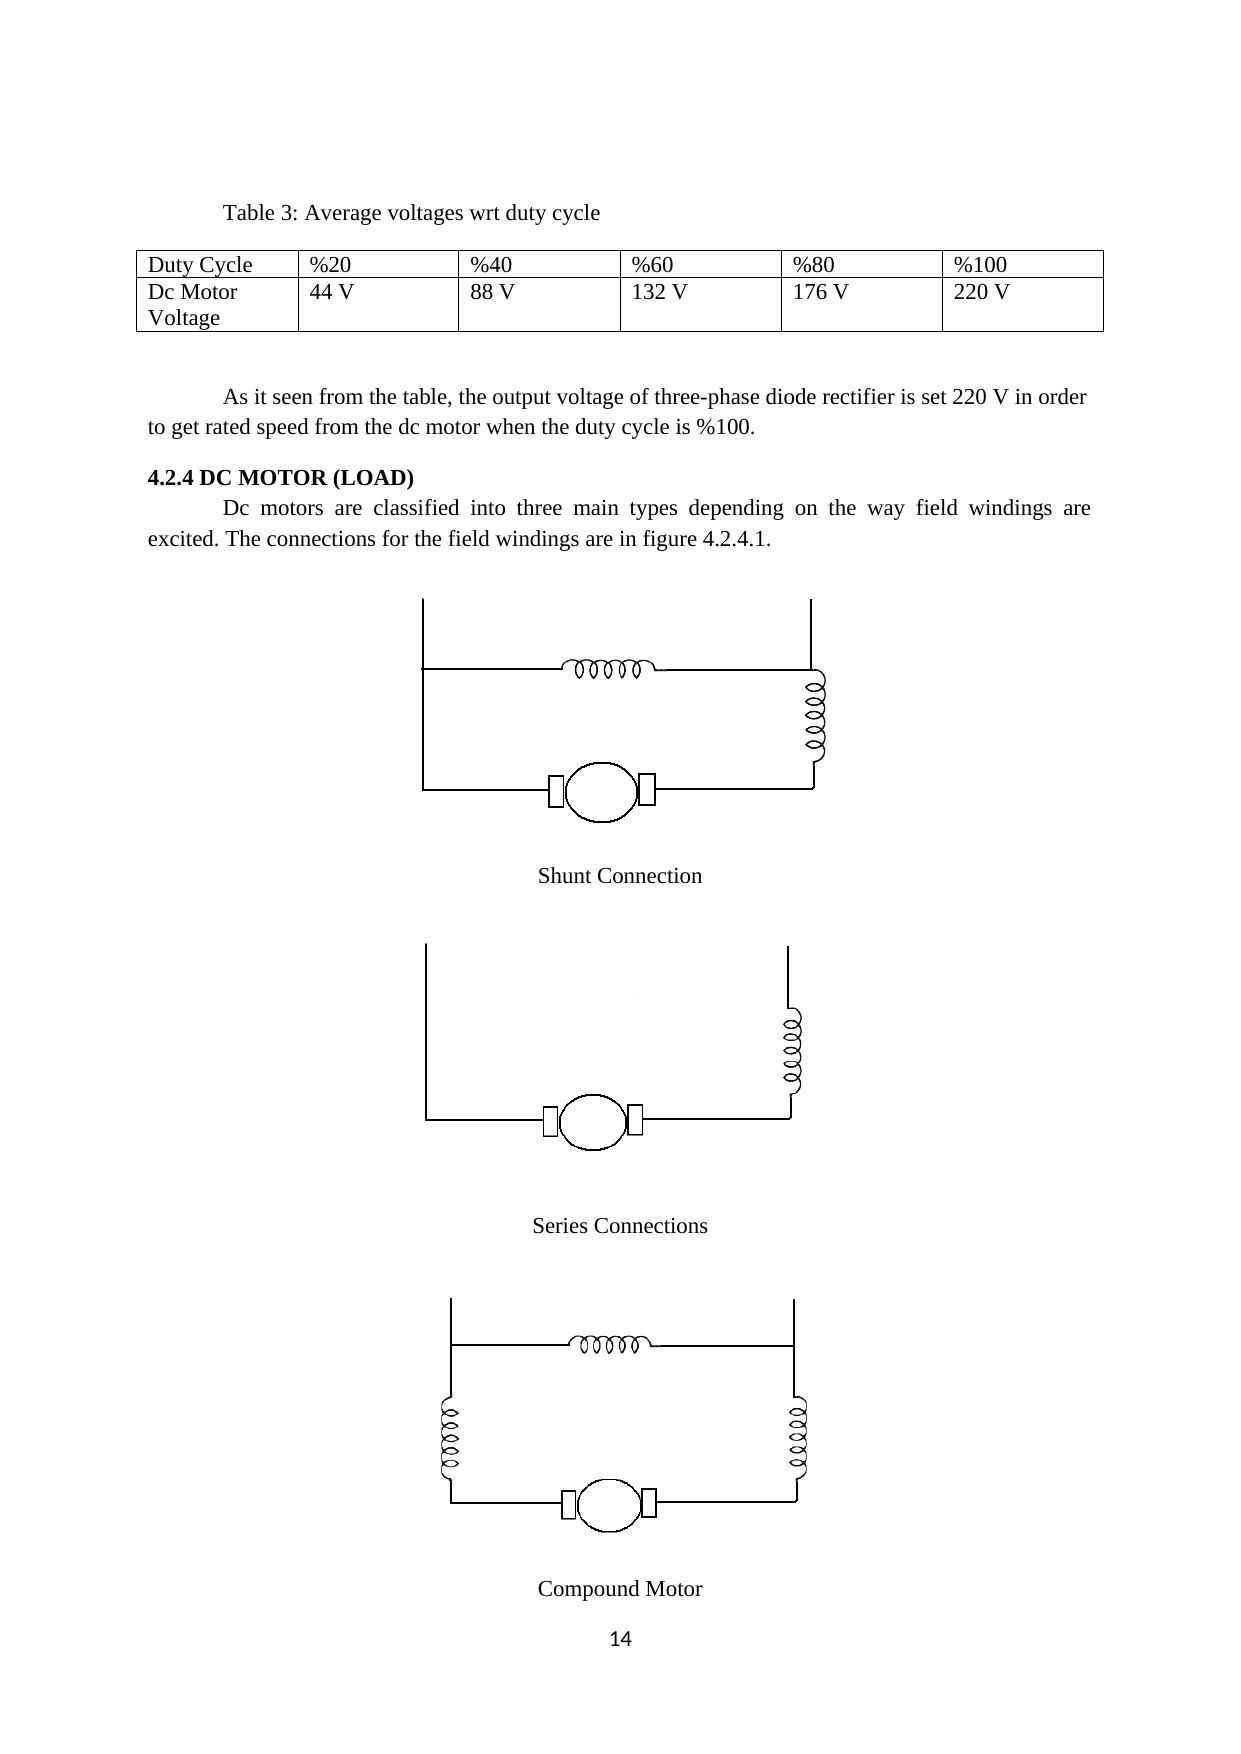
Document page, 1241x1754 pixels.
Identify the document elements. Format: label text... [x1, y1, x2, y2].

text Shunt Connection [148, 862, 1093, 888]
table_cell 220 V [943, 278, 1103, 331]
table_cell 88 V [459, 278, 620, 331]
text Compound Motor [148, 1576, 1093, 1602]
table_header %100 [943, 251, 1103, 277]
text Series Connections [148, 1213, 1093, 1239]
table_header %20 [299, 251, 458, 277]
table_cell 44 V [299, 278, 458, 331]
table_header %80 [782, 251, 942, 277]
table_cell Dc Motor Voltage [137, 278, 298, 331]
table_header %40 [459, 251, 620, 277]
text Table 3: Average voltages wrt duty cycle [148, 199, 1093, 225]
table_cell 132 V [621, 278, 781, 331]
table_cell 176 V [782, 278, 942, 331]
text As it seen from the table, the output voltage of three-phase diode rectifier is set 220 V in order to get rated speed from the dc motor when the duty cycle is %100. [148, 383, 1093, 439]
subtitle 4.2.4 DC MOTOR (LOAD) [148, 464, 1093, 491]
table_header %60 [621, 251, 781, 277]
text Dc motors are classified into three main types depending on the way field windings are excited. The connections for the field windings are in figure 4.2.4.1. [148, 494, 1093, 551]
table_header Duty Cycle [137, 251, 298, 277]
